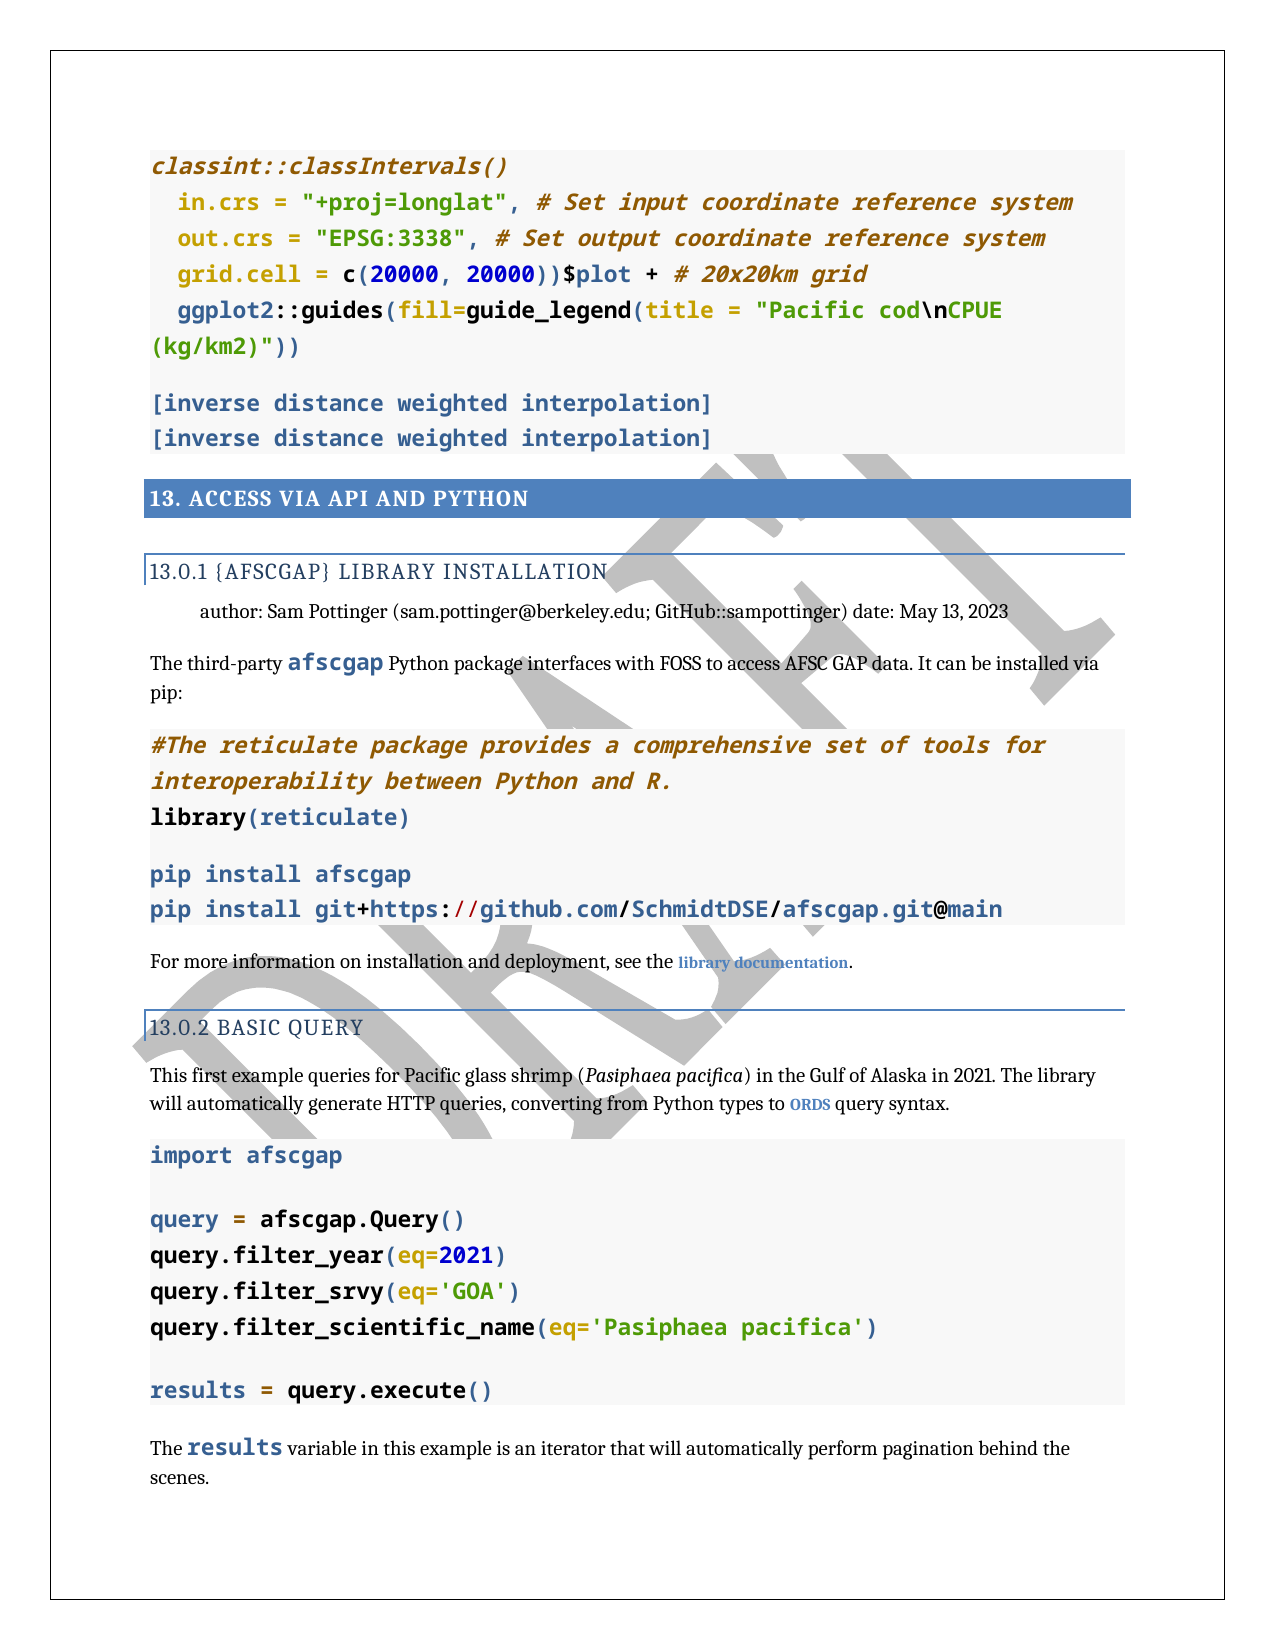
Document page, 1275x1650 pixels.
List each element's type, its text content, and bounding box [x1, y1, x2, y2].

text This first example queries for Pacific glass shrimp (Pasiphaea pacifica) in the Gulf of Alaska in 2021. The library will automatically generate HTTP queries, converting from Python types to ORDS query syntax. [150, 1064, 1125, 1115]
text import afscgap query = afscgap.Query() query.filter_year(eq=2021) query.filter_srvy(eq='GOA') query.filter_scientific_name(eq='Pasiphaea pacifica') results = query.execute() [150, 1139, 1125, 1405]
text #The reticulate package provides a comprehensive set of tools for interoperability between Python and R. library(reticulate) [150, 729, 1125, 832]
text For more information on installation and deployment, see the library documentation. [150, 950, 1125, 974]
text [150, 150, 1125, 361]
subtitle 13.0.2 Basic query [146, 1011, 1125, 1041]
subtitle 13.0.1 {afscgap} Library Installation [146, 555, 1125, 585]
text pip install afscgap pip install git+https://github.com/SchmidtDSE/afscgap.git@main [150, 857, 1125, 925]
text The results variable in this example is an iterator that will automatically perform pagination behind the scenes. [150, 1431, 1125, 1490]
text The third-party afscgap Python package interfaces with FOSS to access AFSC GAP data. It can be installed via pip: [150, 646, 1125, 704]
subtitle 13. Access via API and Python [150, 485, 1125, 512]
text [inverse distance weighted interpolation] [inverse distance weighted interpolation] [150, 386, 1125, 454]
text author: Sam Pottinger (sam.pottinger@berkeley.edu; GitHub::sampottinger) date: May 13, 2023 [200, 599, 1075, 623]
